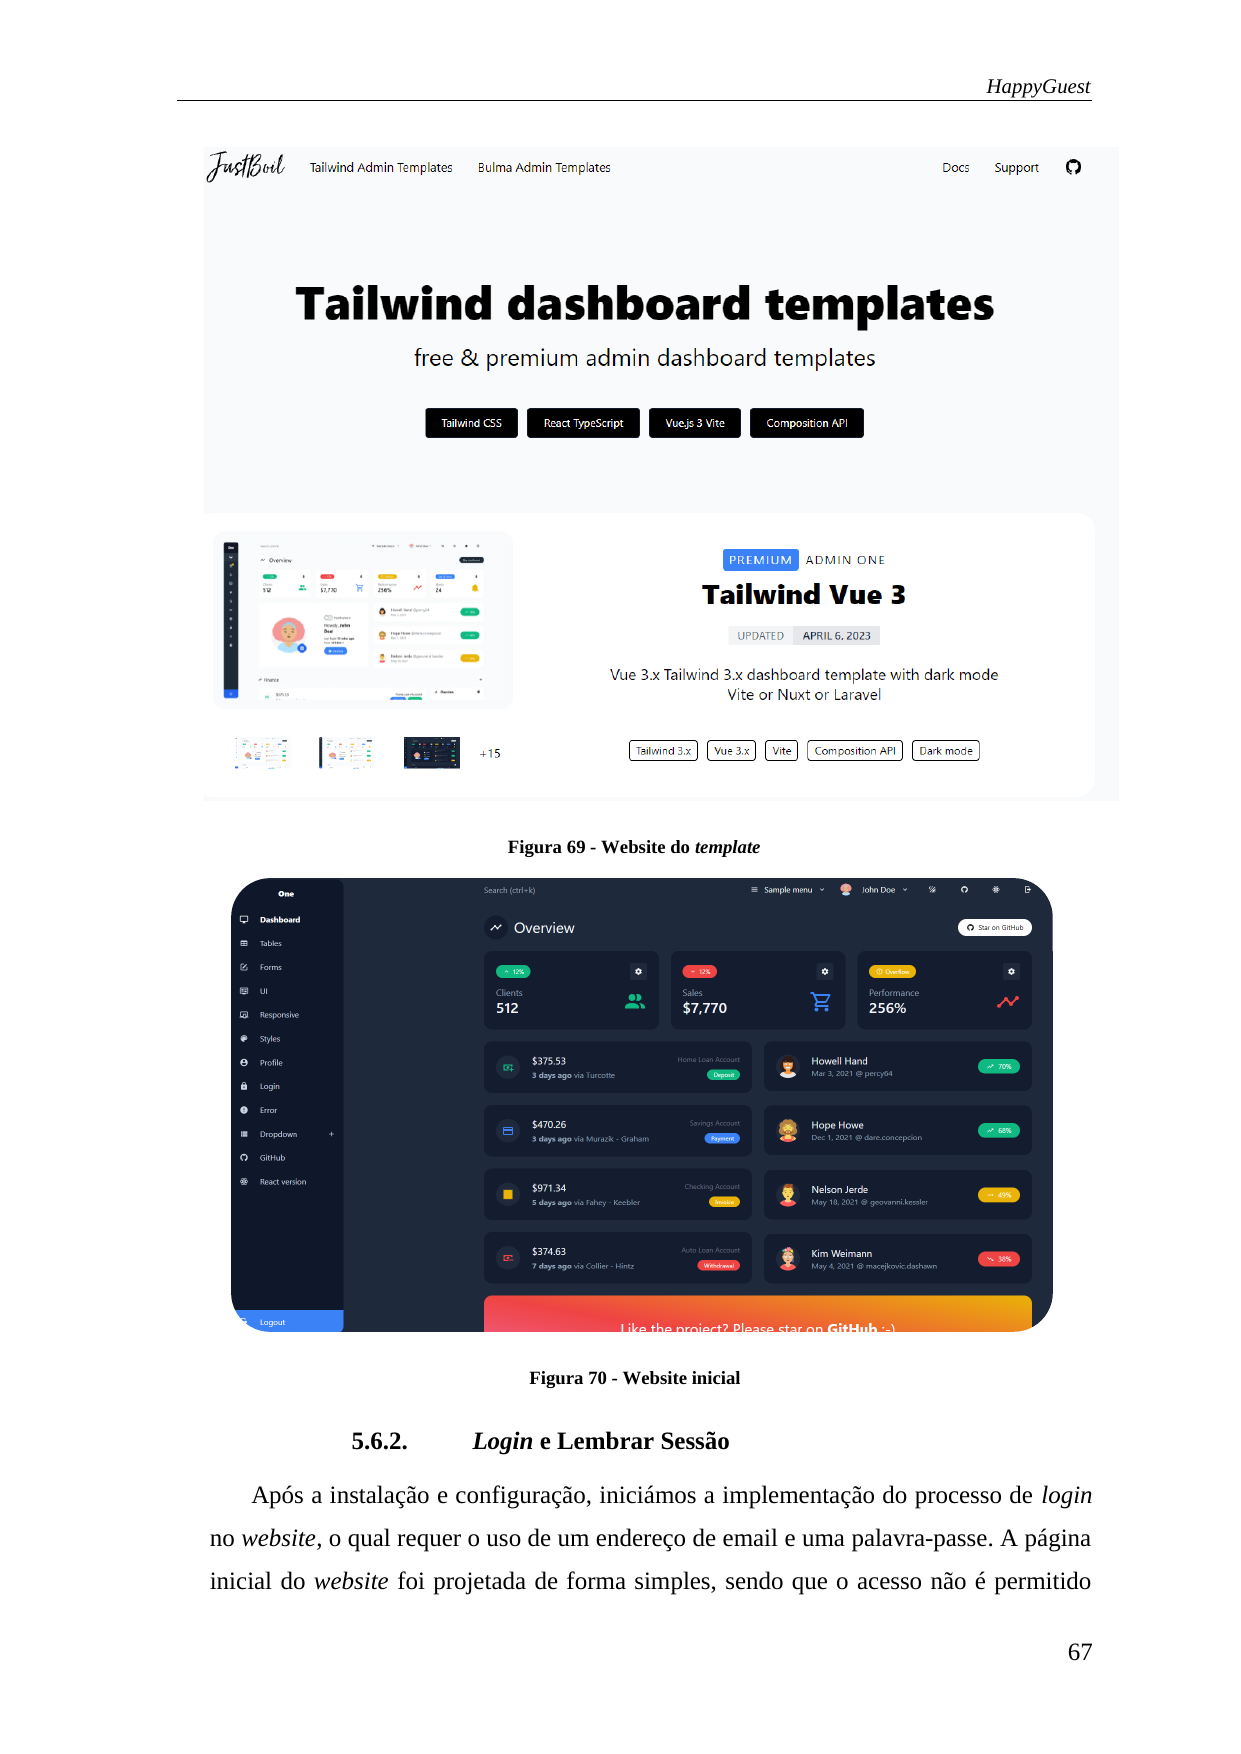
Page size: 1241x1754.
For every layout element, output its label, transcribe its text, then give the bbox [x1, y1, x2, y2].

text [209, 1480, 1092, 1595]
text Figura 69 - Website do template [177, 836, 1092, 857]
subtitle Login e Lembrar Sessão [310, 1426, 1092, 1455]
picture [231, 878, 1053, 1332]
picture [203, 147, 1119, 801]
text Figura 70 - Website inicial [177, 1367, 1092, 1389]
